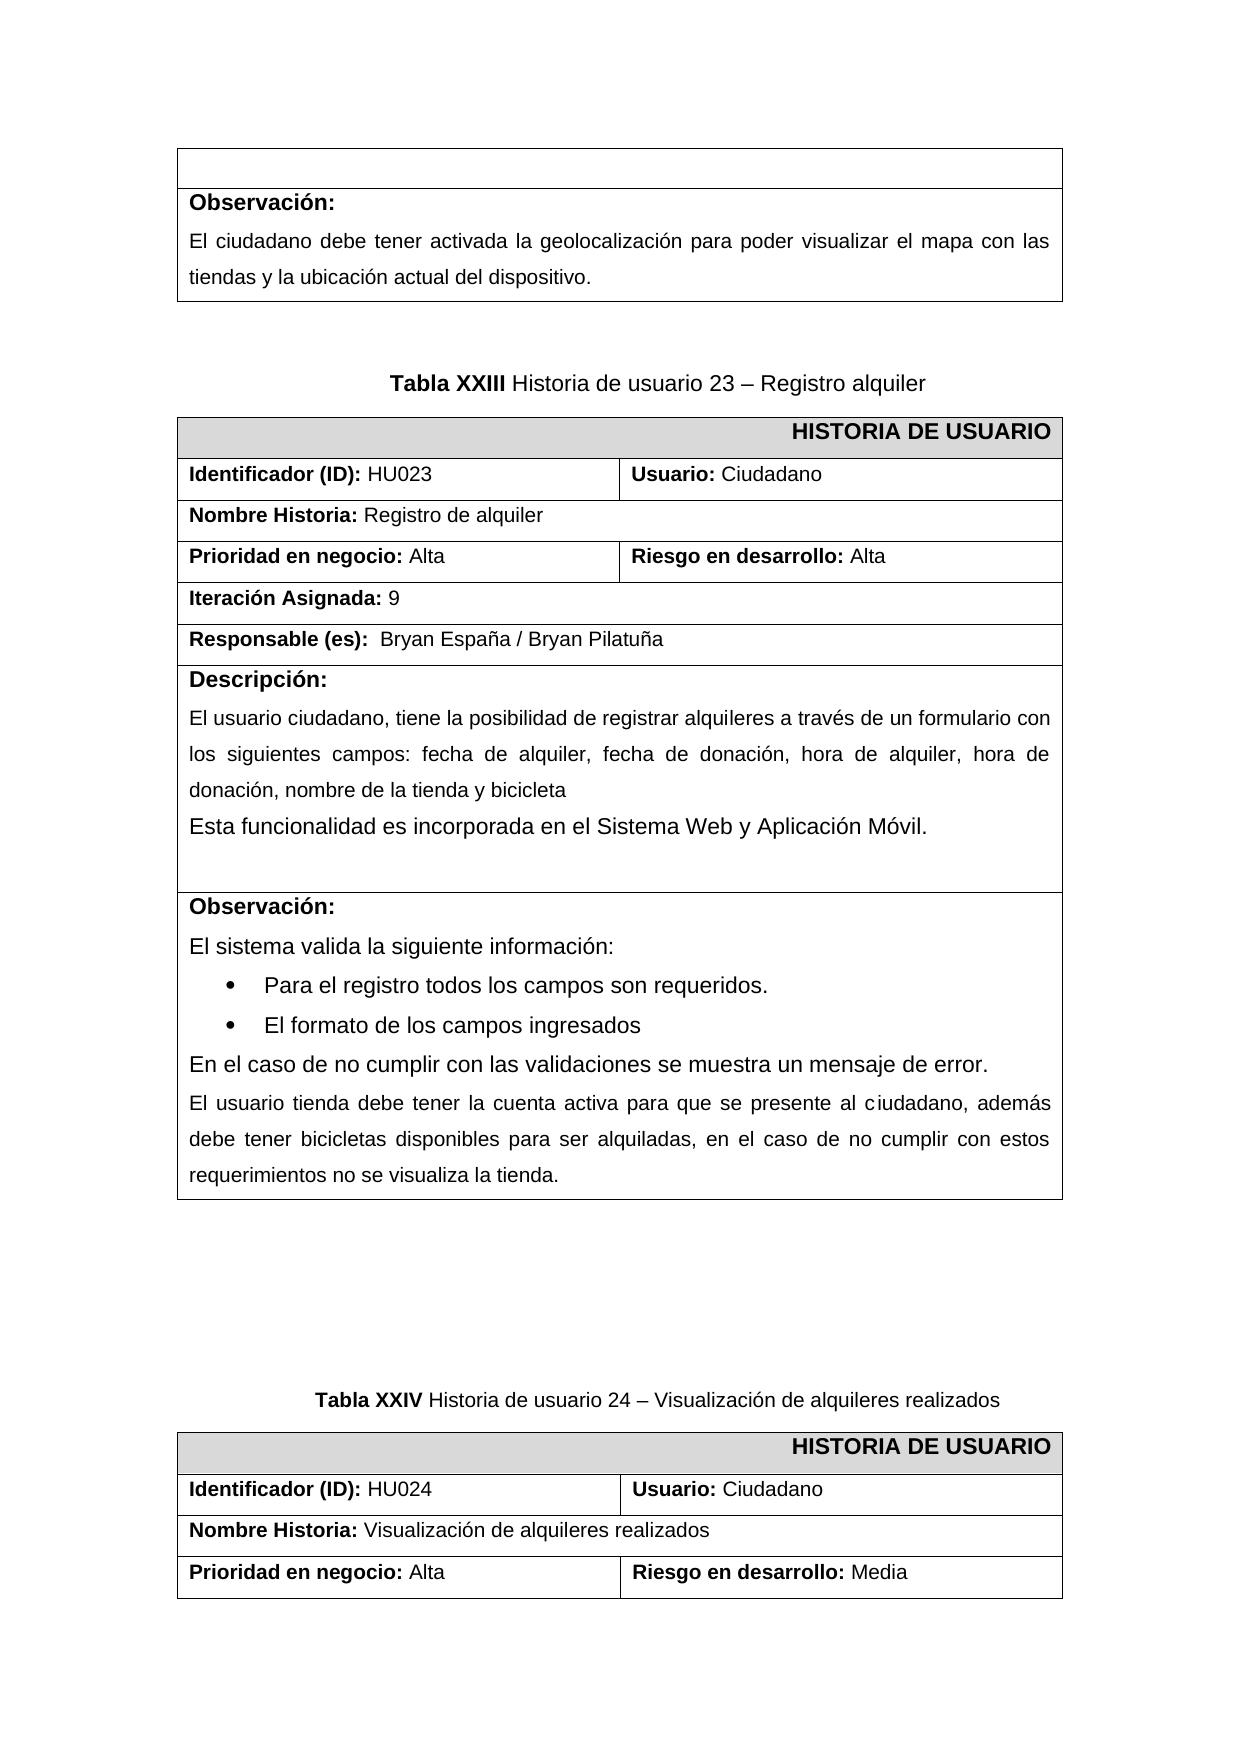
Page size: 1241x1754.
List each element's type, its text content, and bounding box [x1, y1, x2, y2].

table_cell Riesgo en desarrollo: Alta [620, 542, 1062, 582]
table_cell Observación: El sistema valida la siguiente información: Para el registro todos los campos son requeridos. El formato de los campos ingresados En el caso de no cumplir con las validaciones se muestra un mensaje de error. El usuario tienda debe tener la cuenta activa para que se presente al ciudadano, además debe tener bicicletas disponibles para ser alquiladas, en el caso de no cumplir con estos requerimientos no se visualiza la tienda. [178, 893, 1062, 1198]
table_cell Riesgo en desarrollo: Media [621, 1557, 1062, 1598]
table_cell Nombre Historia: Registro de alquiler [178, 501, 1062, 541]
table_cell Nombre Historia: Visualización de alquileres realizados [178, 1516, 1062, 1556]
table_cell Usuario: Ciudadano [620, 459, 1062, 499]
text Tabla XXIV Historia de usuario 24 – Visualización de alquileres realizados [177, 1387, 1063, 1411]
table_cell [178, 149, 1062, 188]
table_cell Identificador (ID): HU023 [178, 459, 619, 499]
table_header HISTORIA DE USUARIO [178, 418, 1062, 458]
text Tabla XXIII Historia de usuario 23 – Registro alquiler [177, 370, 1063, 396]
table_cell Prioridad en negocio: Alta [178, 1557, 620, 1598]
table_cell Prioridad en negocio: Alta [178, 542, 619, 582]
table_cell Identificador (ID): HU024 [178, 1475, 620, 1515]
table_cell Responsable (es): Bryan España / Bryan Pilatuña [178, 625, 1062, 665]
table_cell Usuario: Ciudadano [621, 1475, 1062, 1515]
table_header HISTORIA DE USUARIO [178, 1433, 1062, 1473]
table_cell Iteración Asignada: 9 [178, 583, 1062, 624]
table_cell Descripción: El usuario ciudadano, tiene la posibilidad de registrar alquileres a través de un formulario con los siguientes campos: fecha de alquiler, fecha de donación, hora de alquiler, hora de donación, nombre de la tienda y bicicleta Esta funcionalidad es incorporada en el Sistema Web y Aplicación Móvil. [178, 666, 1062, 892]
table_cell Observación: El ciudadano debe tener activada la geolocalización para poder visualizar el mapa con las tiendas y la ubicación actual del dispositivo. [178, 189, 1062, 301]
